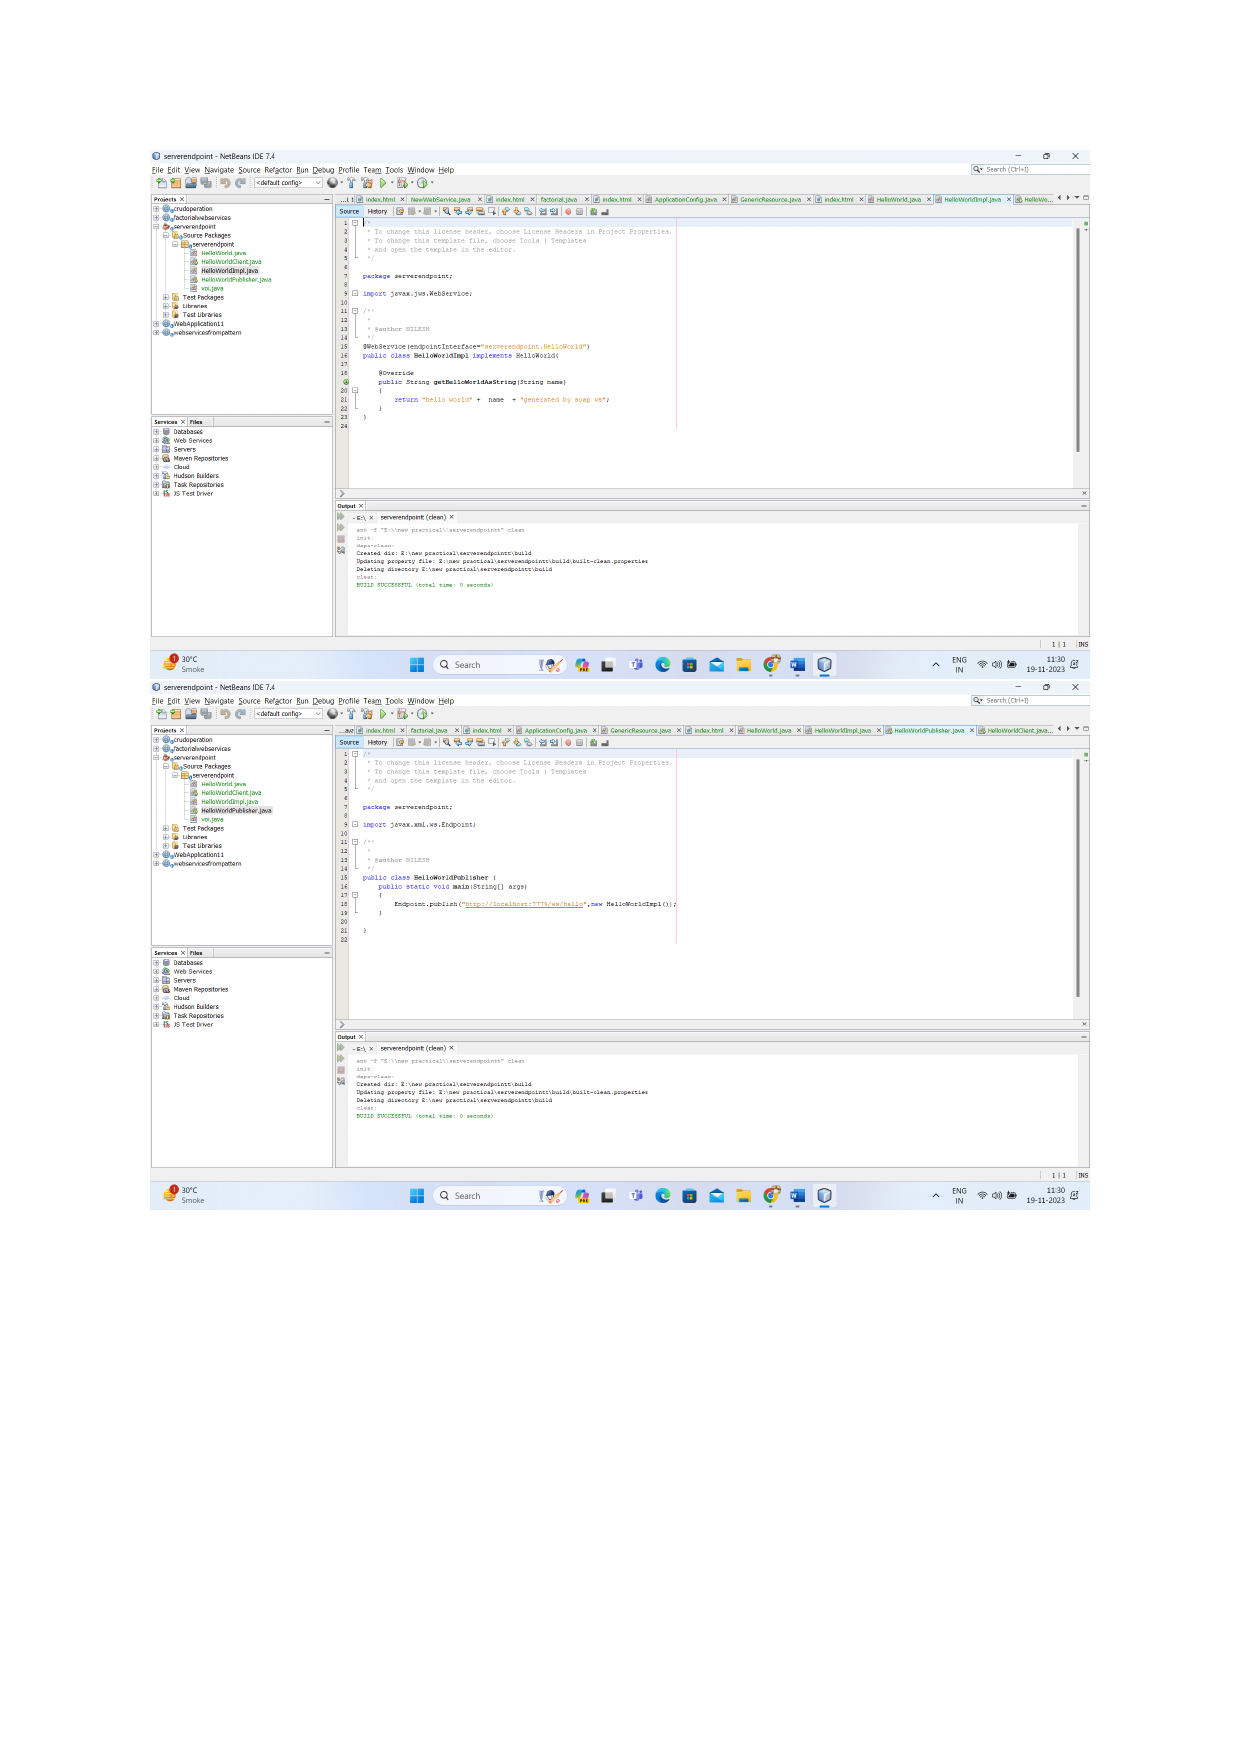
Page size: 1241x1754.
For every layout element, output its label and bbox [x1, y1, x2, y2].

picture [150, 681, 1091, 1210]
picture [150, 150, 1091, 679]
